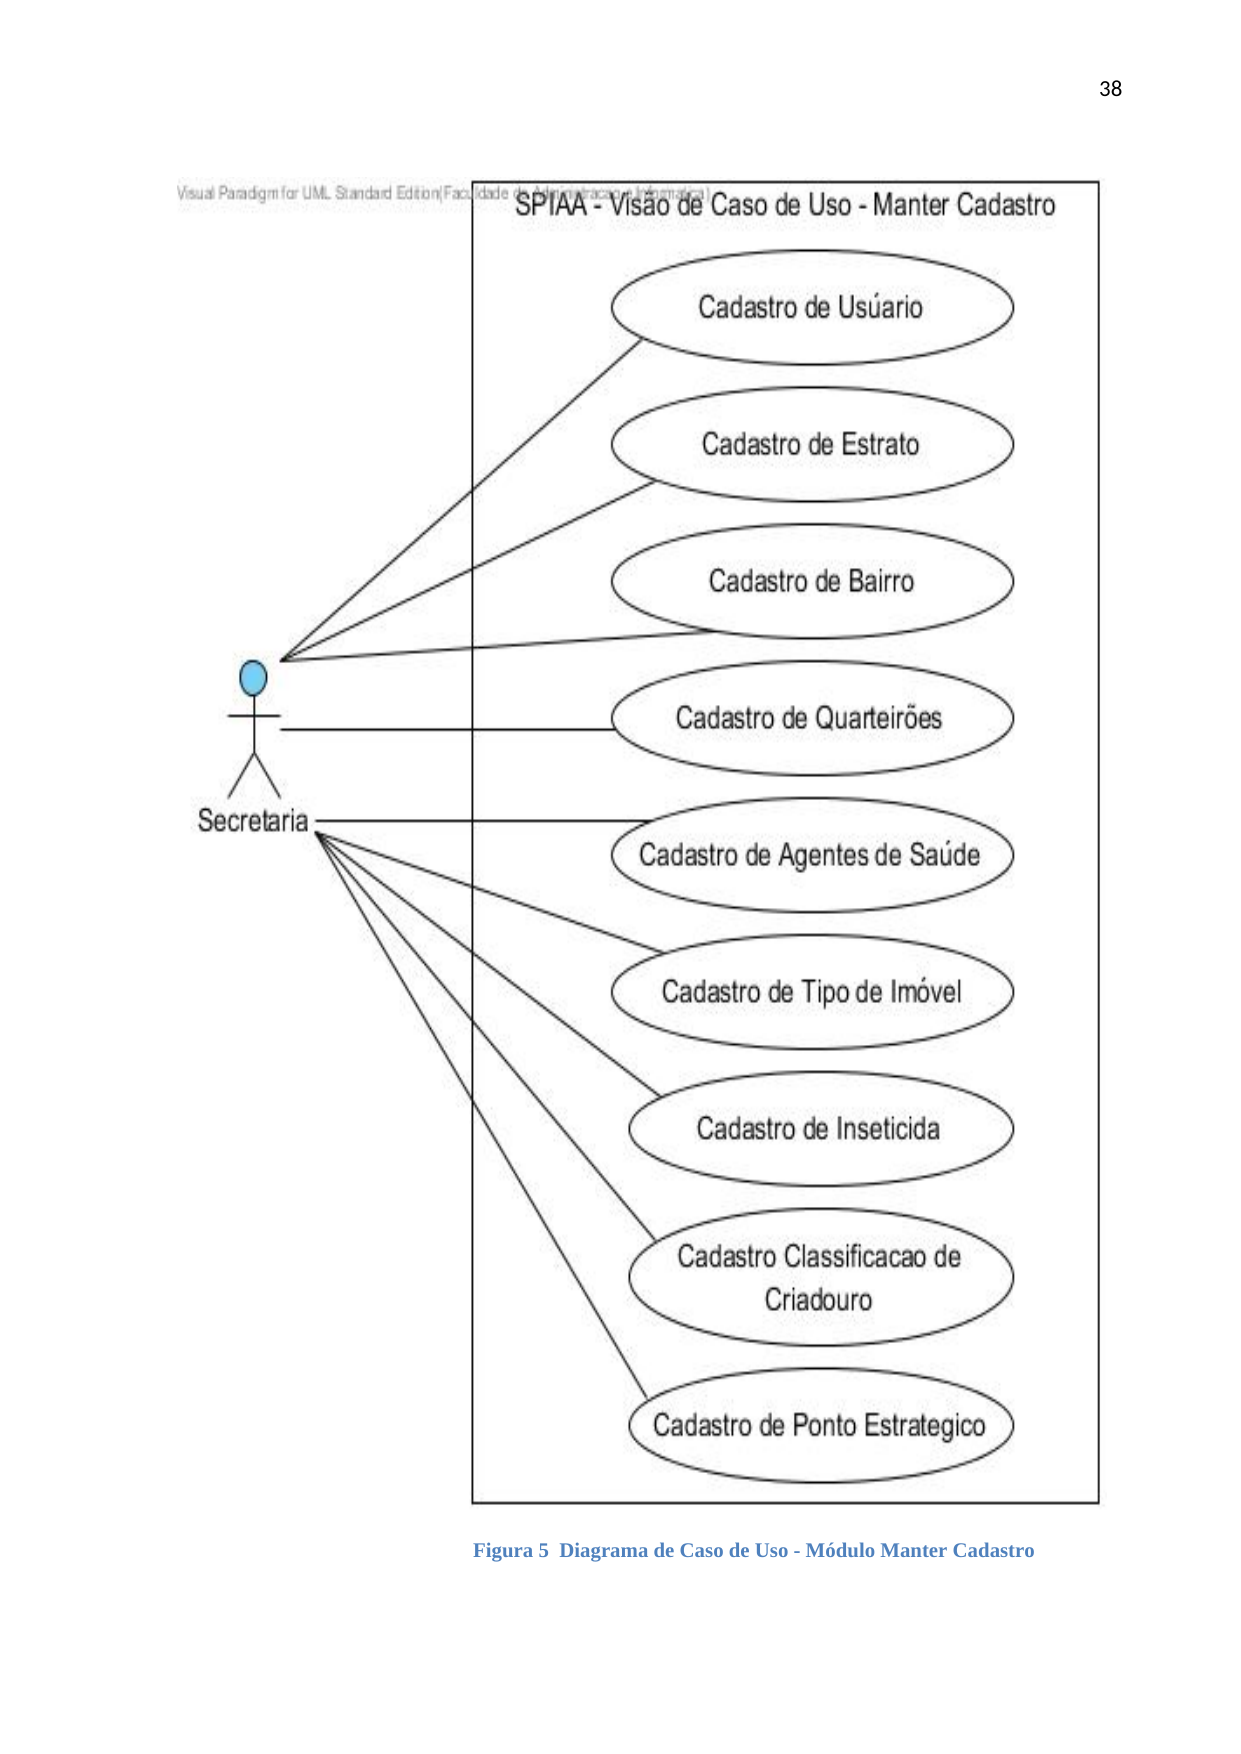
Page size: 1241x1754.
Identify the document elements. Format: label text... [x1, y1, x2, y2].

picture [177, 177, 1107, 1514]
text Figura 5 Diagrama de Caso de Uso - Módulo Manter Cadastro [177, 1538, 1122, 1562]
